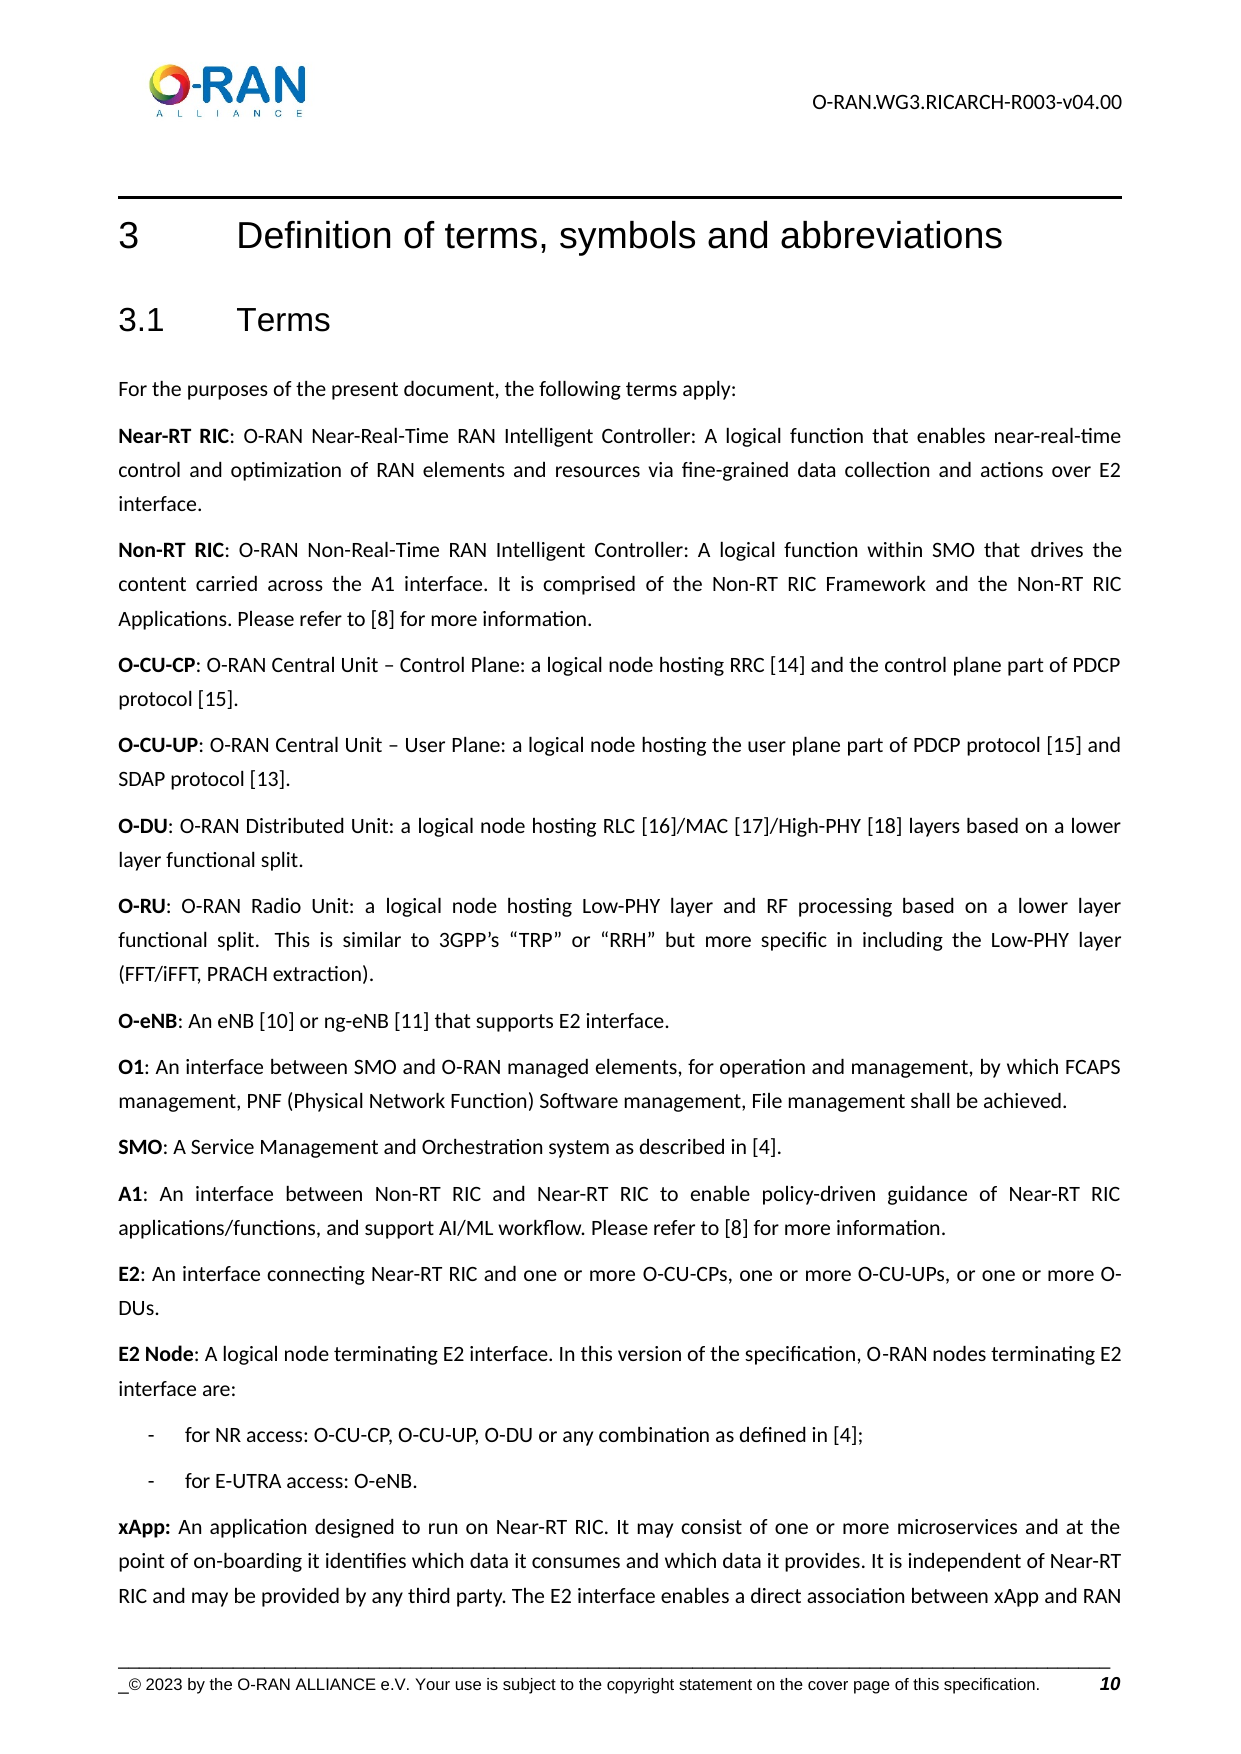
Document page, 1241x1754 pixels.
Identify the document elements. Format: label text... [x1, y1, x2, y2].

subtitle 3 Definition of terms, symbols and abbreviations [118, 199, 1122, 265]
text For the purposes of the present document, the following terms apply: [118, 374, 1122, 404]
text O-CU-CP: O-RAN Central Unit – Control Plane: a logical node hosting RRC [14] and the control plane part of PDCP protocol [15]. [118, 649, 1122, 713]
text Near-RT RIC: O-RAN Near-Real-Time RAN Intelligent Controller: A logical function that enables near-real-time control and optimization of RAN elements and resources via fine-grained data collection and actions over E2 interface. [118, 420, 1122, 518]
text O-DU: O-RAN Distributed Unit: a logical node hosting RLC [16]/MAC [17]/High-PHY [18] layers based on a lower layer functional split. [118, 810, 1122, 874]
text O1: An interface between SMO and O-RAN managed elements, for operation and management, by which FCAPS management, PNF (Physical Network Function) Software management, File management shall be achieved. [118, 1051, 1122, 1115]
text E2 Node: A logical node terminating E2 interface. In this version of the specification, O-RAN nodes terminating E2 interface are: [118, 1339, 1122, 1403]
text O-CU-UP: O-RAN Central Unit – User Plane: a logical node hosting the user plane part of PDCP protocol [15] and SDAP protocol [13]. [118, 730, 1122, 794]
text A1: An interface between Non-RT RIC and Near-RT RIC to enable policy-driven guidance of Near-RT RIC applications/functions, and support AI/ML workflow. Please refer to [8] for more information. [118, 1178, 1122, 1242]
text - for E-UTRA access: O-eNB. [148, 1466, 1122, 1495]
text E2: An interface connecting Near-RT RIC and one or more O-CU-CPs, one or more O-CU-UPs, or one or more O-DUs. [118, 1258, 1122, 1322]
text O-RU: O-RAN Radio Unit: a logical node hosting Low-PHY layer and RF processing based on a lower layer functional split. This is similar to 3GPP’s “TRP” or “RRH” but more specific in including the Low-PHY layer (FFT/iFFT, PRACH extraction). [118, 891, 1122, 989]
picture [139, 51, 315, 123]
text O-eNB: An eNB [10] or ng-eNB [11] that supports E2 interface. [118, 1005, 1122, 1035]
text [118, 1512, 1122, 1610]
text Non-RT RIC: O-RAN Non-Real-Time RAN Intelligent Controller: A logical function within SMO that drives the content carried across the A1 interface. It is comprised of the Non-RT RIC Framework and the Non-RT RIC Applications. Please refer to [8] for more information. [118, 535, 1122, 633]
text SMO: A Service Management and Orchestration system as described in [4]. [118, 1132, 1122, 1162]
text - for NR access: O-CU-CP, O-CU-UP, O-DU or any combination as defined in [4]; [148, 1419, 1122, 1449]
subtitle 3.1 Terms [118, 290, 1122, 349]
